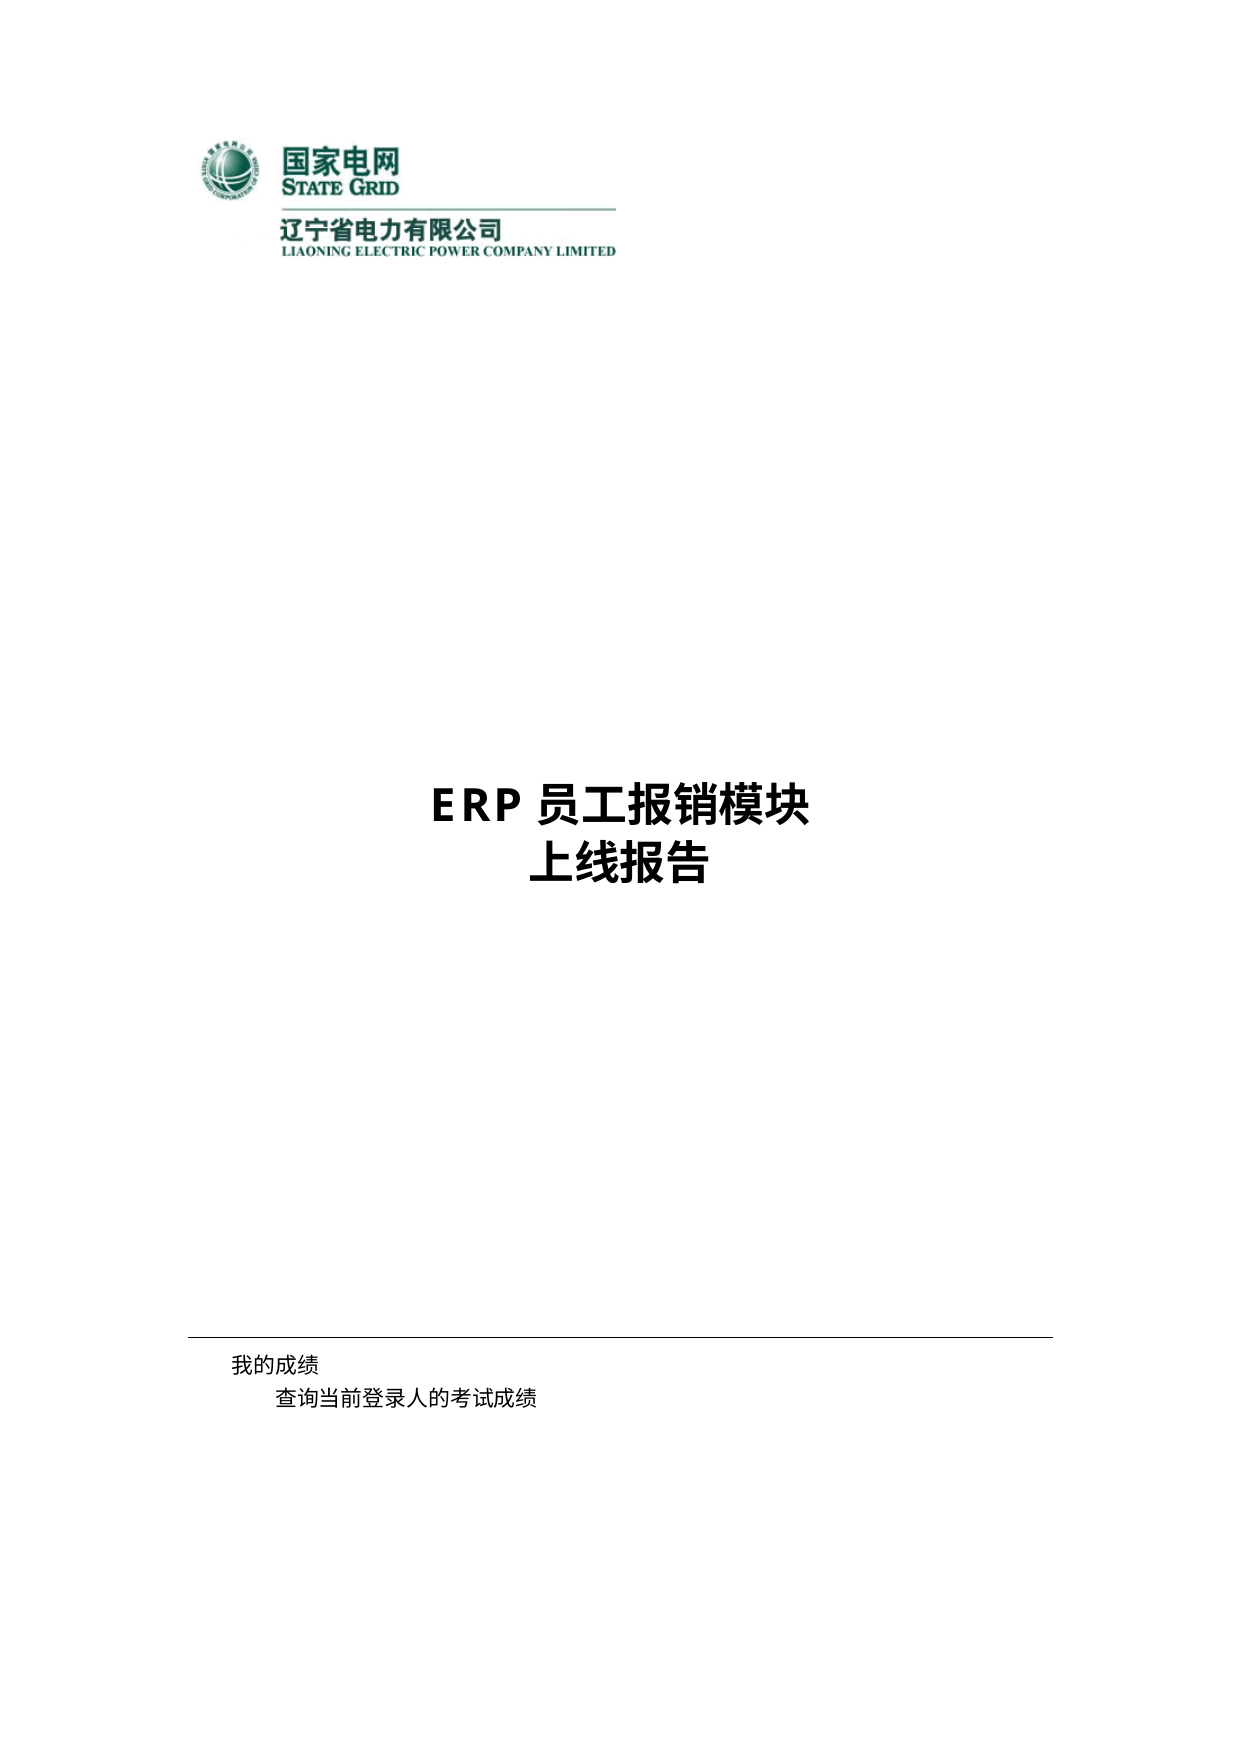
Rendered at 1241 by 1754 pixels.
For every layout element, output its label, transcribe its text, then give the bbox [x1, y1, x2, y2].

list 我的成绩 [231, 1348, 1053, 1381]
list 查询当前登录人的考试成绩 [231, 1381, 1053, 1413]
